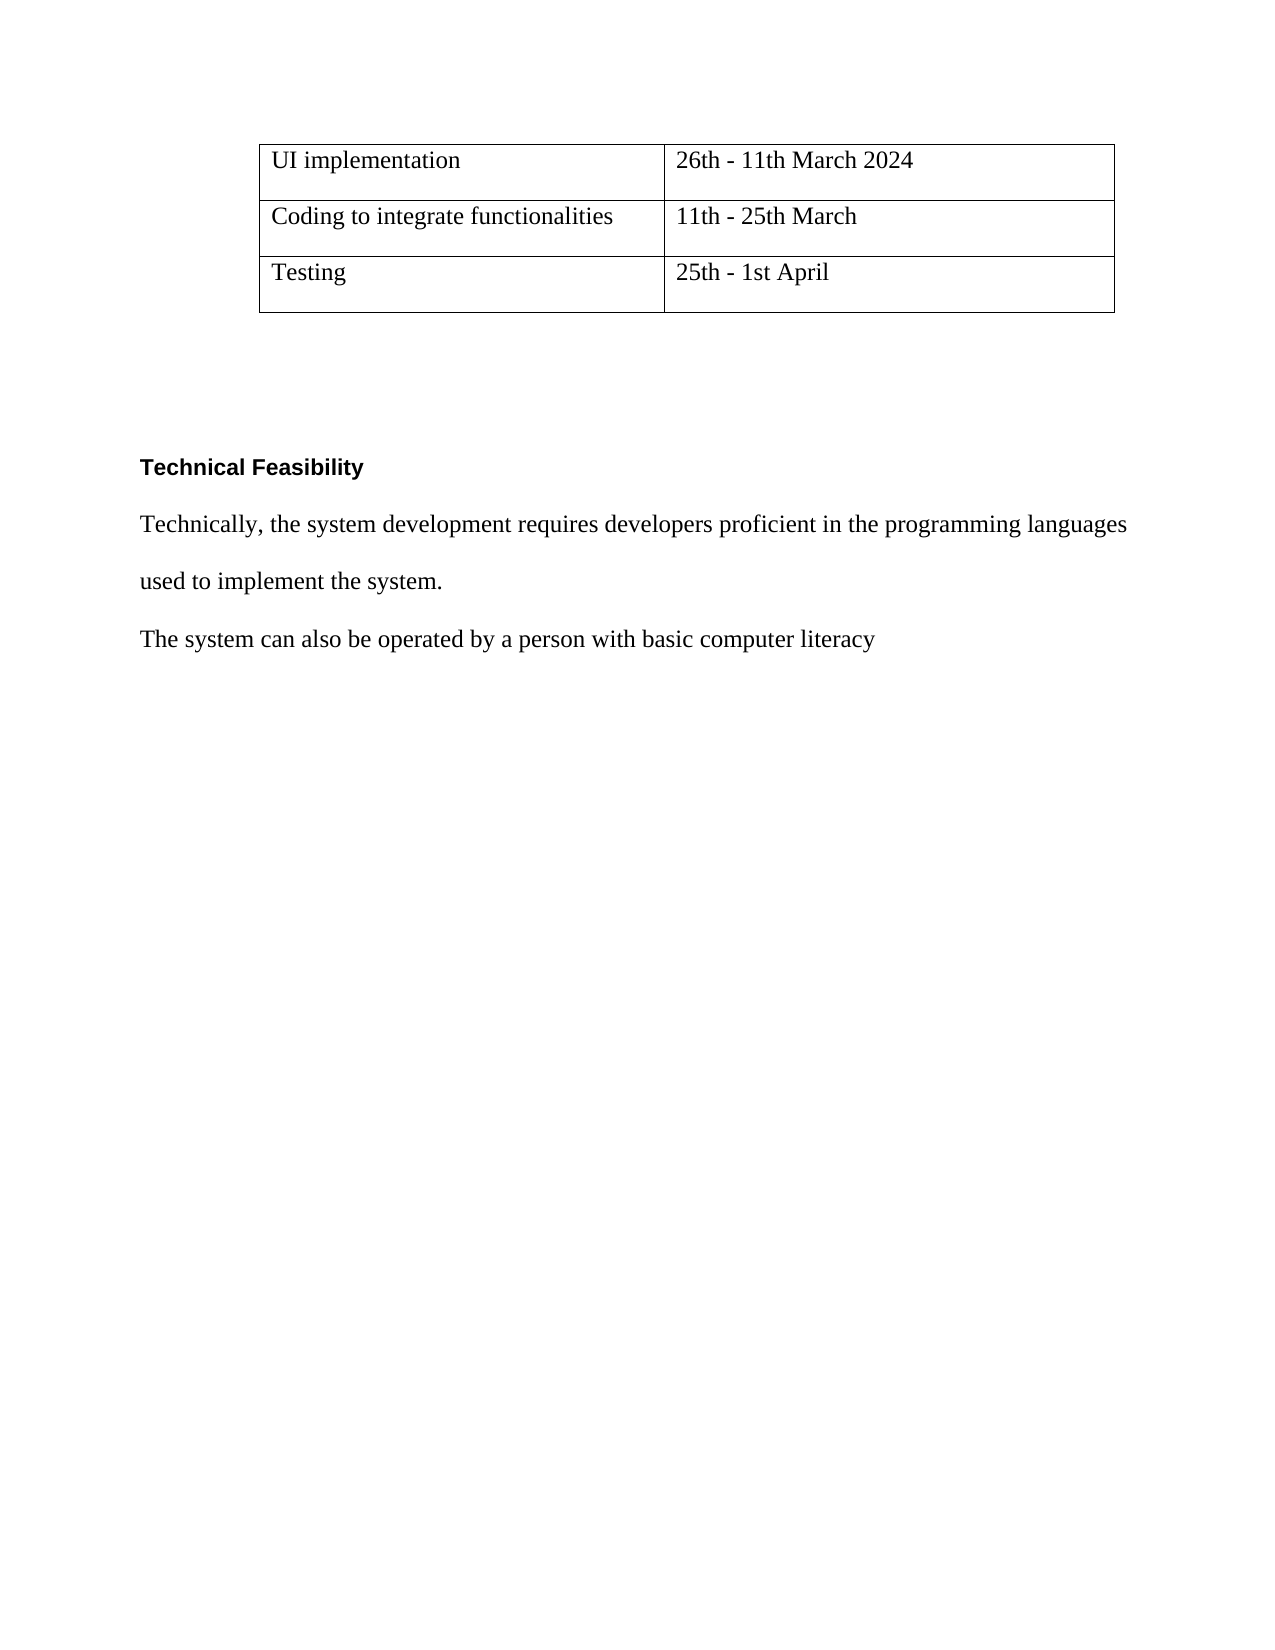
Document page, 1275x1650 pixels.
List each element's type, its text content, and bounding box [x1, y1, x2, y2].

table_cell Testing [260, 257, 664, 312]
table_cell 11th - 25th March [665, 201, 1114, 256]
table_cell Coding to integrate functionalities [260, 201, 664, 256]
table_cell 25th - 1st April [665, 257, 1114, 312]
text Technically, the system development requires developers proficient in the programming languages used to implement the system. [139, 509, 1135, 595]
table_cell 26th - 11th March 2024 [665, 145, 1114, 200]
text The system can also be operated by a person with basic computer literacy [139, 624, 1135, 653]
table_cell UI implementation [260, 145, 664, 200]
subtitle Technical Feasibility [139, 454, 1135, 480]
